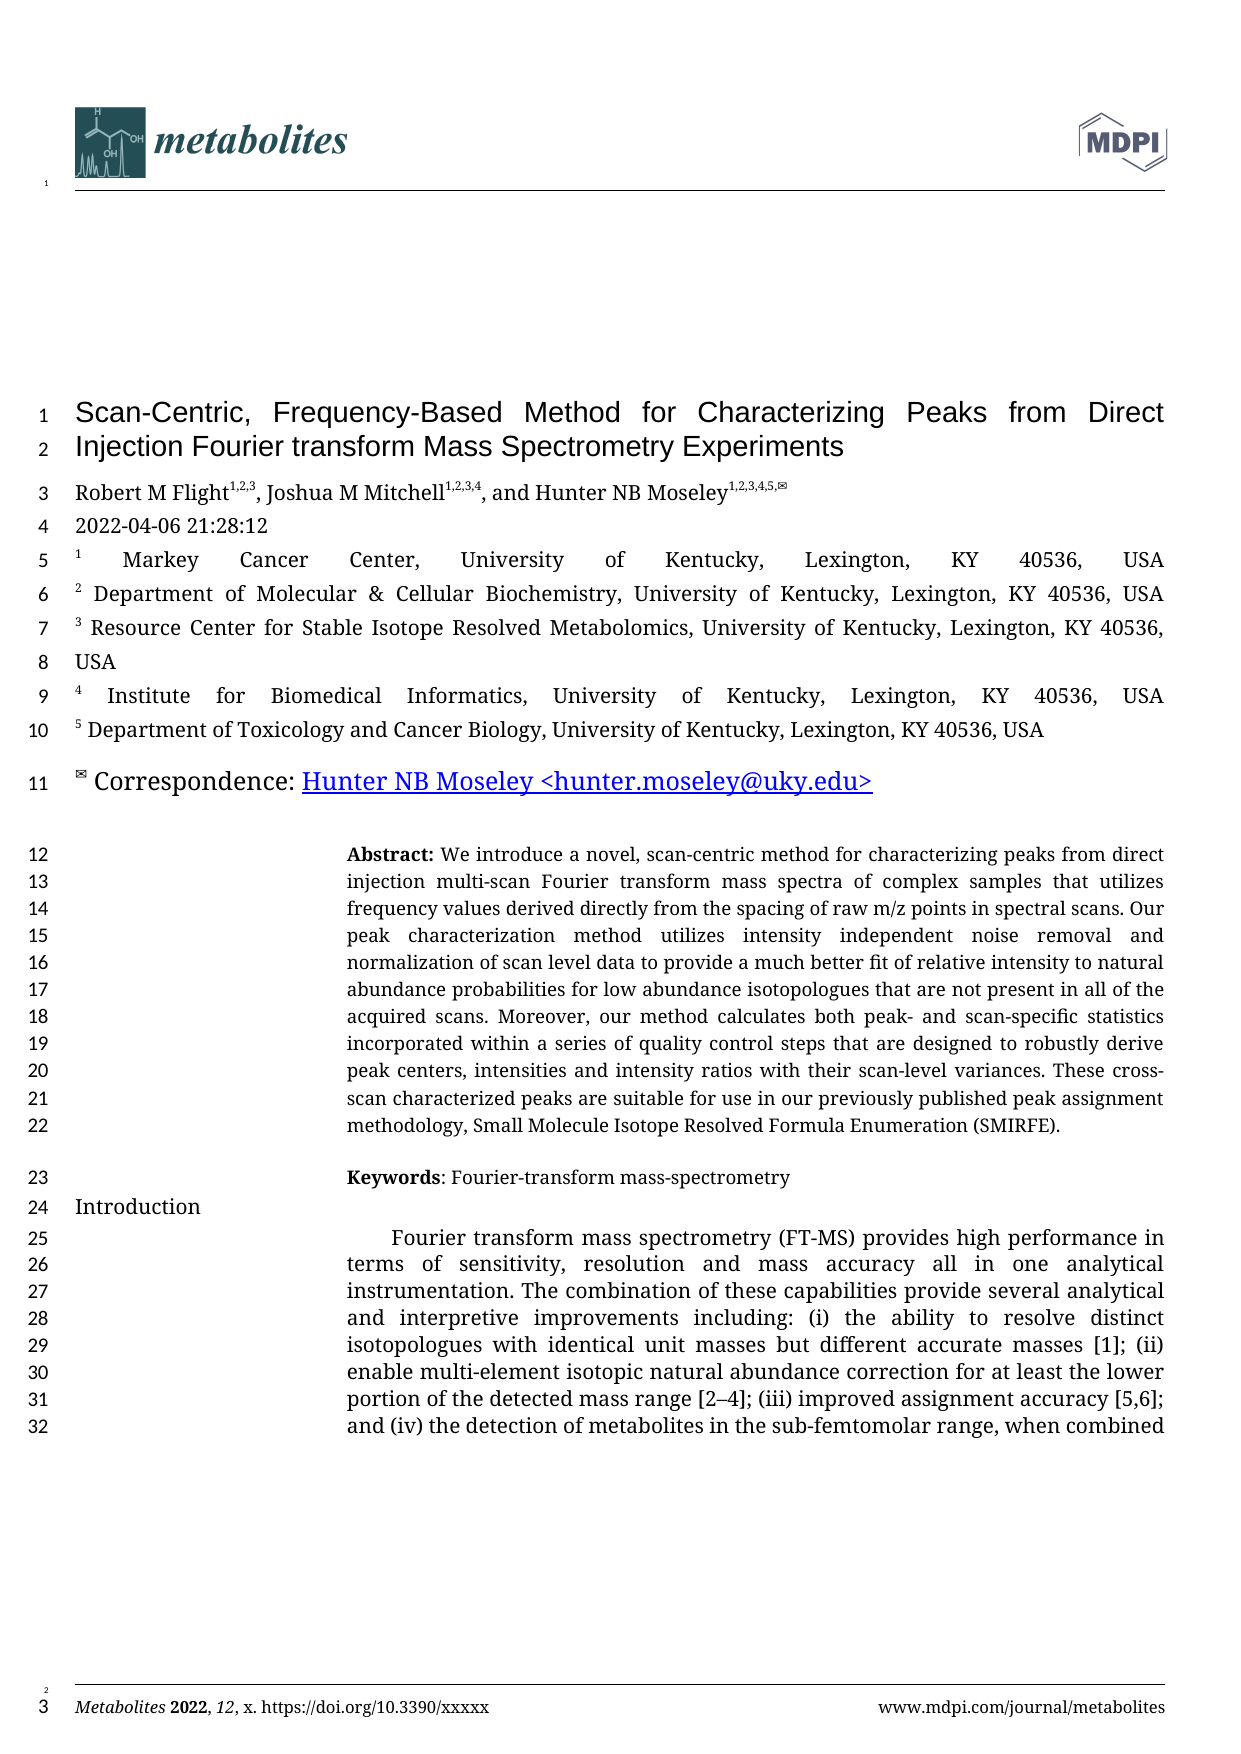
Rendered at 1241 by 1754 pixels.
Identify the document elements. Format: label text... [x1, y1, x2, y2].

text Keywords: Fourier-transform mass-spectrometry [347, 1162, 1165, 1189]
picture [75, 106, 348, 178]
text Scan-Centric, Frequency-Based Method for Characterizing Peaks from Direct Injection Fourier transform Mass Spectrometry Experiments [75, 394, 1165, 462]
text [347, 1223, 1165, 1440]
text Abstract: We introduce a novel, scan-centric method for characterizing peaks from direct injection multi-scan Fourier transform mass spectra of complex samples that utilizes frequency values derived directly from the spacing of raw m/z points in spectral scans. Our peak characterization method utilizes intensity independent noise removal and normalization of scan level data to provide a much better fit of relative intensity to natural abundance probabilities for low abundance isotopologues that are not present in all of the acquired scans. Moreover, our method calculates both peak- and scan-specific statistics incorporated within a series of quality control steps that are designed to robustly derive peak centers, intensities and intensity ratios with their scan-level variances. These cross-scan characterized peaks are suitable for use in our previously published peak assignment methodology, Small Molecule Isotope Resolved Formula Enumeration (SMIRFE). [347, 839, 1165, 1137]
text ✉ Correspondence: Hunter NB Moseley <> [75, 747, 1165, 814]
